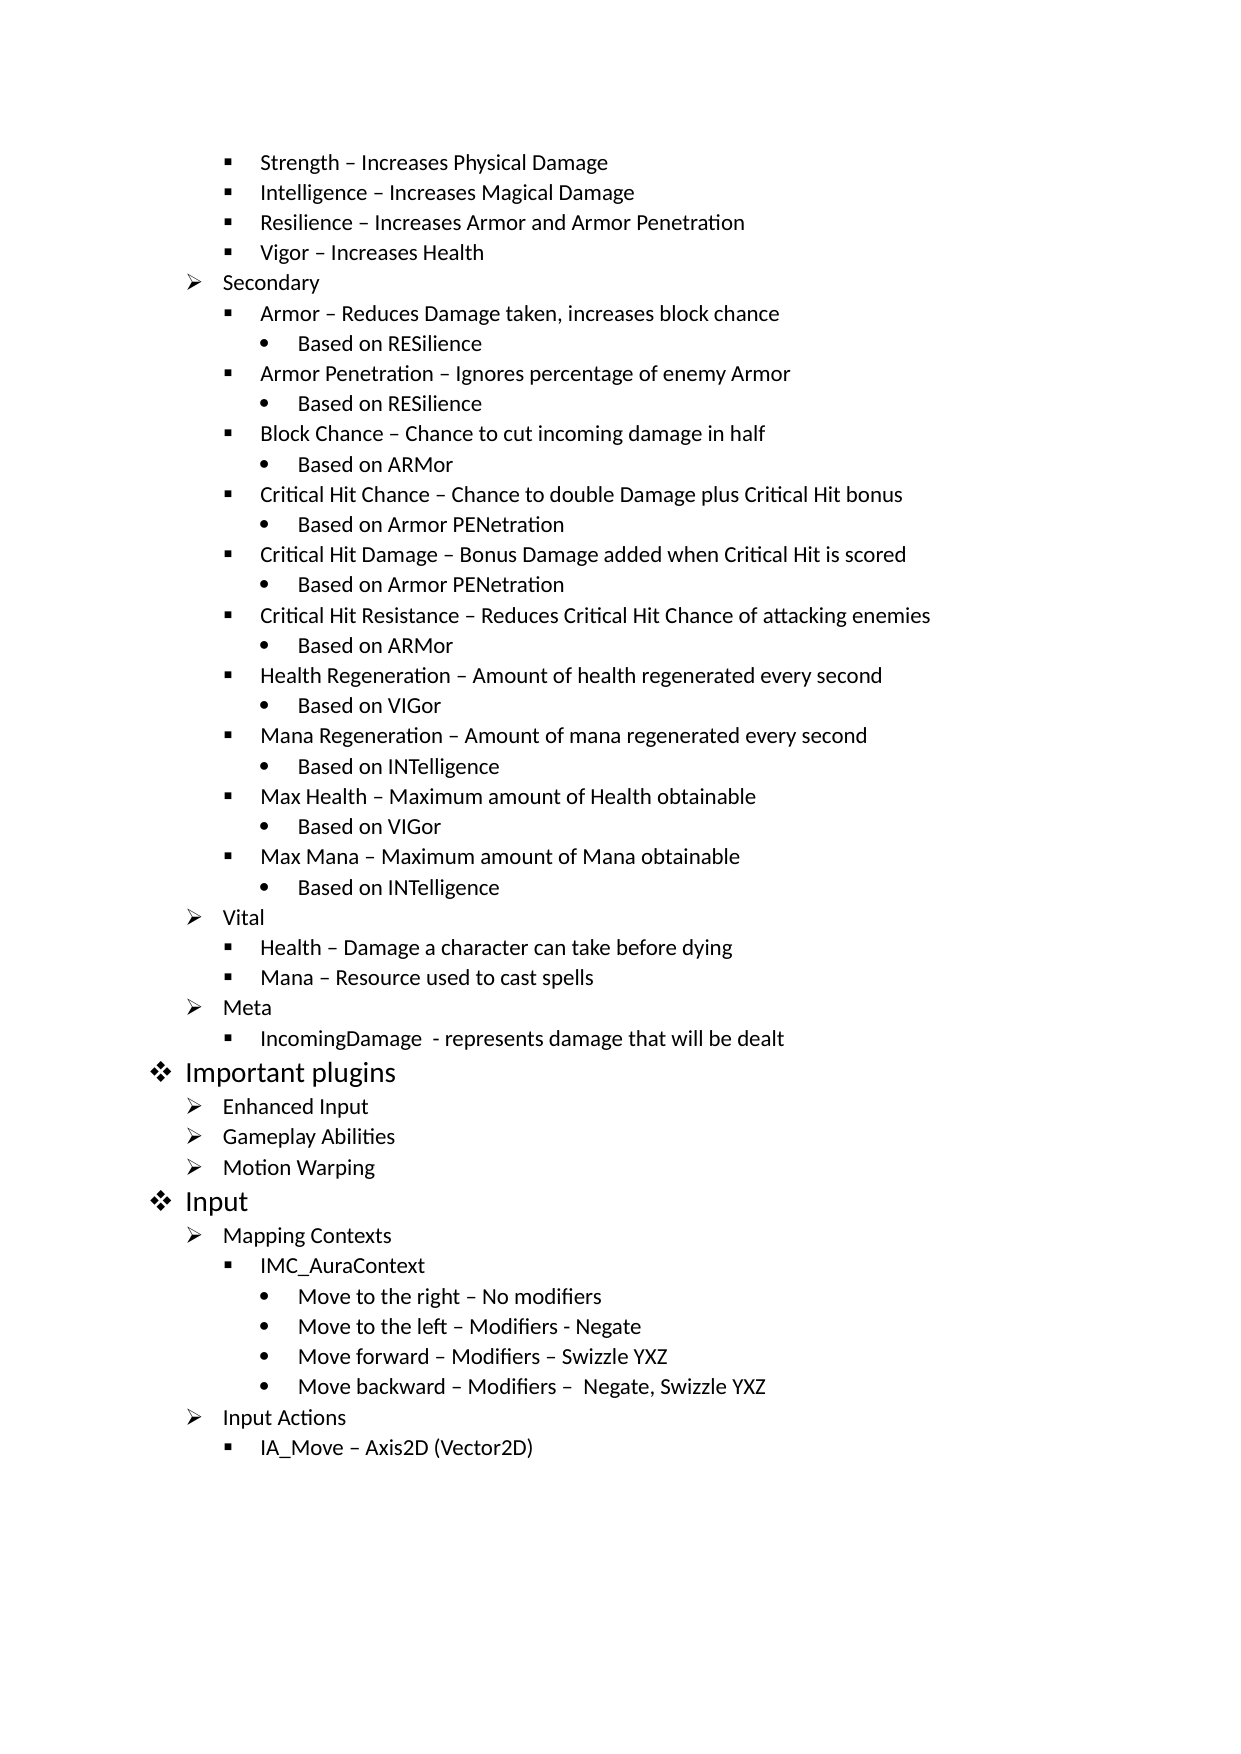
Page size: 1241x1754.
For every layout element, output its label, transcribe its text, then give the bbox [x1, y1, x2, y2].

list Based on INTelligence [260, 873, 1093, 901]
list Mana – Resource used to cast spells [223, 963, 1093, 991]
list Max Mana – Maximum amount of Mana obtainable [223, 842, 1093, 870]
list Based on RESilience [260, 389, 1093, 417]
list Health – Damage a character can take before dying [223, 933, 1093, 961]
list Block Chance – Chance to cut incoming damage in half [223, 419, 1093, 447]
list Based on ARMor [260, 450, 1093, 478]
list Strength – Increases Physical Damage [223, 148, 1093, 176]
list Input [148, 1183, 1093, 1218]
list Move forward – Modifiers – Swizzle YXZ [260, 1342, 1093, 1370]
list Resilience – Increases Armor and Armor Penetration [223, 208, 1093, 236]
list Armor – Reduces Damage taken, increases block chance [223, 299, 1093, 327]
list Gameplay Abilities [185, 1122, 1093, 1151]
list Based on ARMor [260, 631, 1093, 659]
list Mapping Contexts [185, 1221, 1093, 1249]
list Move backward – Modifiers – Negate, Swizzle YXZ [260, 1372, 1093, 1400]
list Critical Hit Chance – Chance to double Damage plus Critical Hit bonus [223, 480, 1093, 508]
list Based on VIGor [260, 812, 1093, 840]
list Based on Armor PENetration [260, 571, 1093, 598]
list Vital [185, 903, 1093, 931]
list IA_Move – Axis2D (Vector2D) [223, 1433, 1093, 1461]
list Motion Warping [185, 1153, 1093, 1181]
list Health Regeneration – Amount of health regenerated every second [223, 661, 1093, 689]
list Max Health – Maximum amount of Health obtainable [223, 782, 1093, 810]
list Important plugins [148, 1054, 1093, 1089]
list IncomingDamage - represents damage that will be dealt [223, 1024, 1093, 1052]
list Mana Regeneration – Amount of mana regenerated every second [223, 722, 1093, 749]
list Move to the right – No modifiers [260, 1282, 1093, 1310]
list Armor Penetration – Ignores percentage of enemy Armor [223, 359, 1093, 387]
list Based on INTelligence [260, 752, 1093, 780]
list Input Actions [185, 1403, 1093, 1431]
list Enhanced Input [185, 1092, 1093, 1120]
list Based on RESilience [260, 329, 1093, 357]
list Move to the left – Modifiers - Negate [260, 1312, 1093, 1340]
list Based on Armor PENetration [260, 510, 1093, 538]
list Vigor – Increases Health [223, 238, 1093, 266]
list Intelligence – Increases Magical Damage [223, 178, 1093, 206]
list IMC_AuraContext [223, 1252, 1093, 1279]
list Critical Hit Damage – Bonus Damage added when Critical Hit is scored [223, 540, 1093, 568]
list Secondary [185, 268, 1093, 296]
list Critical Hit Resistance – Reduces Critical Hit Chance of attacking enemies [223, 601, 1093, 629]
list Meta [185, 993, 1093, 1021]
list Based on VIGor [260, 691, 1093, 719]
